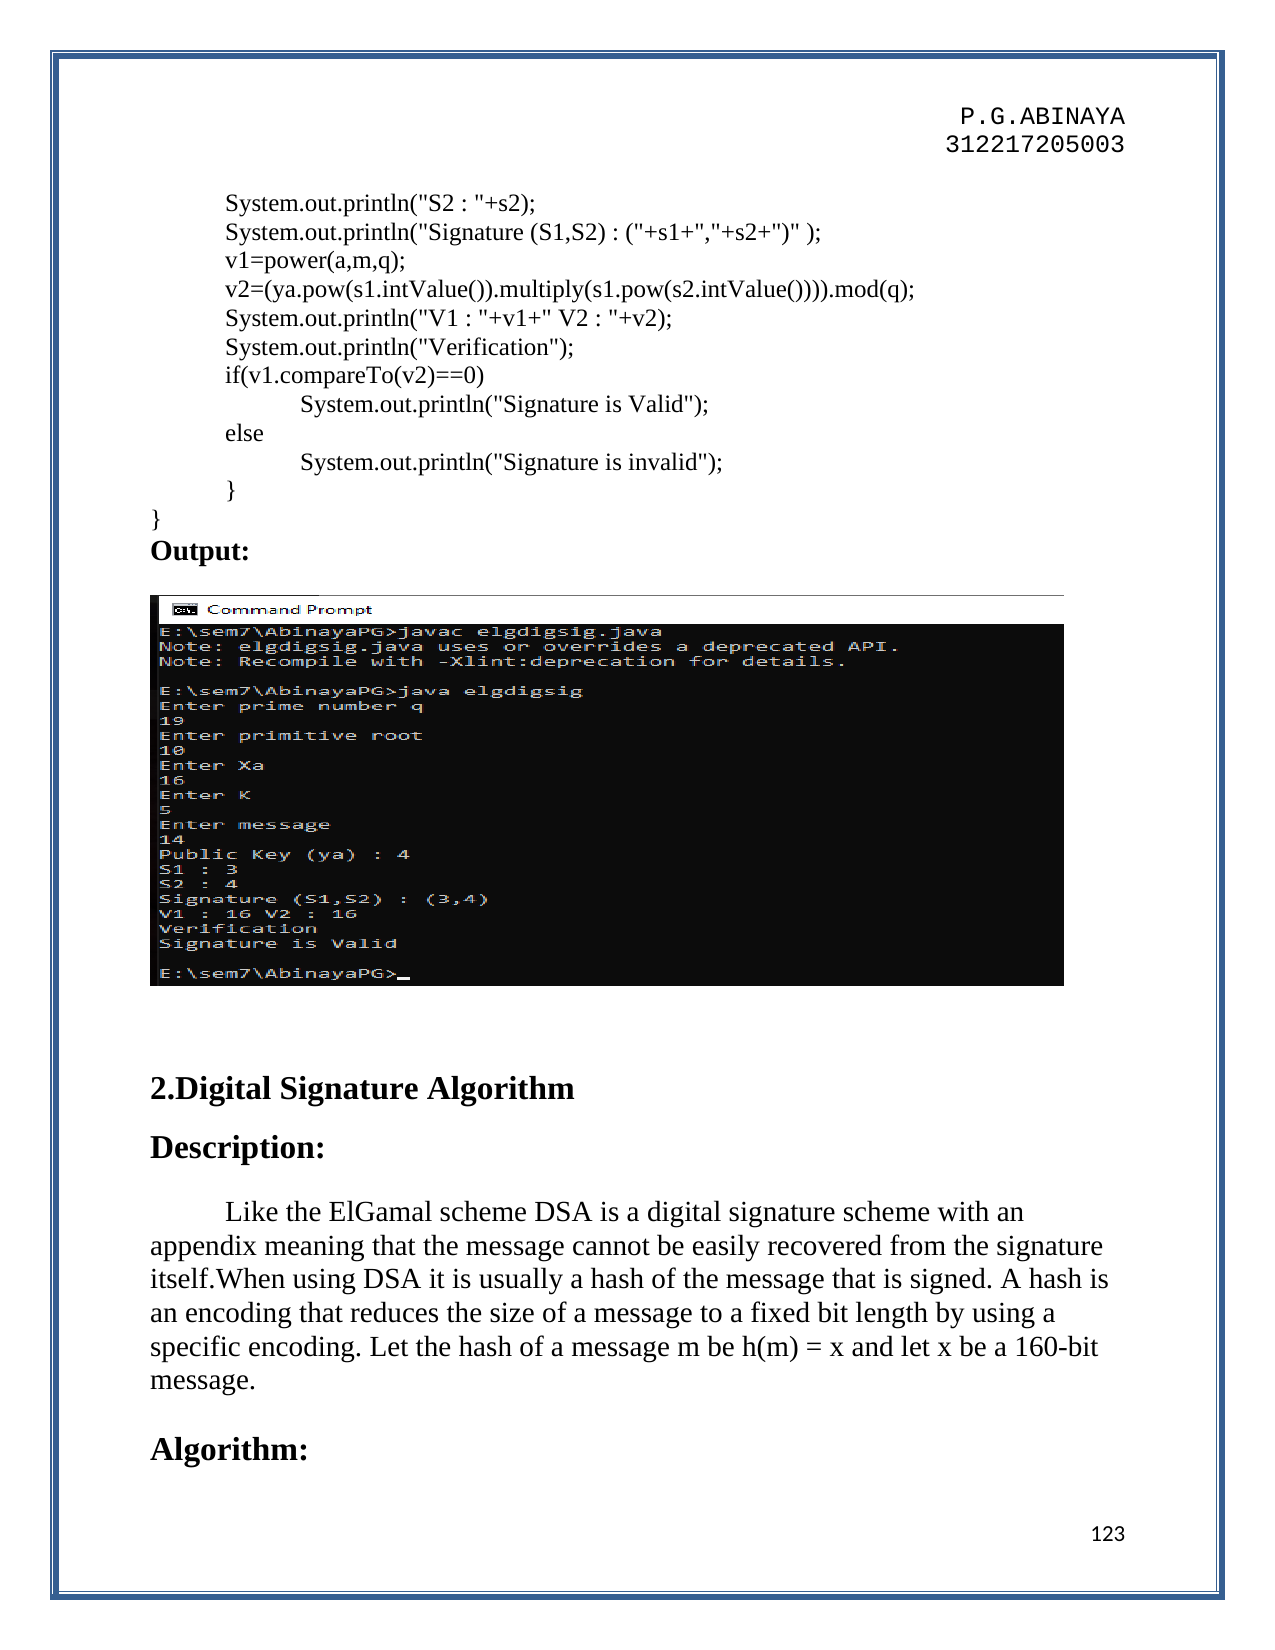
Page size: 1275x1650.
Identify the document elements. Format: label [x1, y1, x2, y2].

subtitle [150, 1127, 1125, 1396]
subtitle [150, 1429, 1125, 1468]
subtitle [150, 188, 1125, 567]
picture [150, 595, 1064, 986]
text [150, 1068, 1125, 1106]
